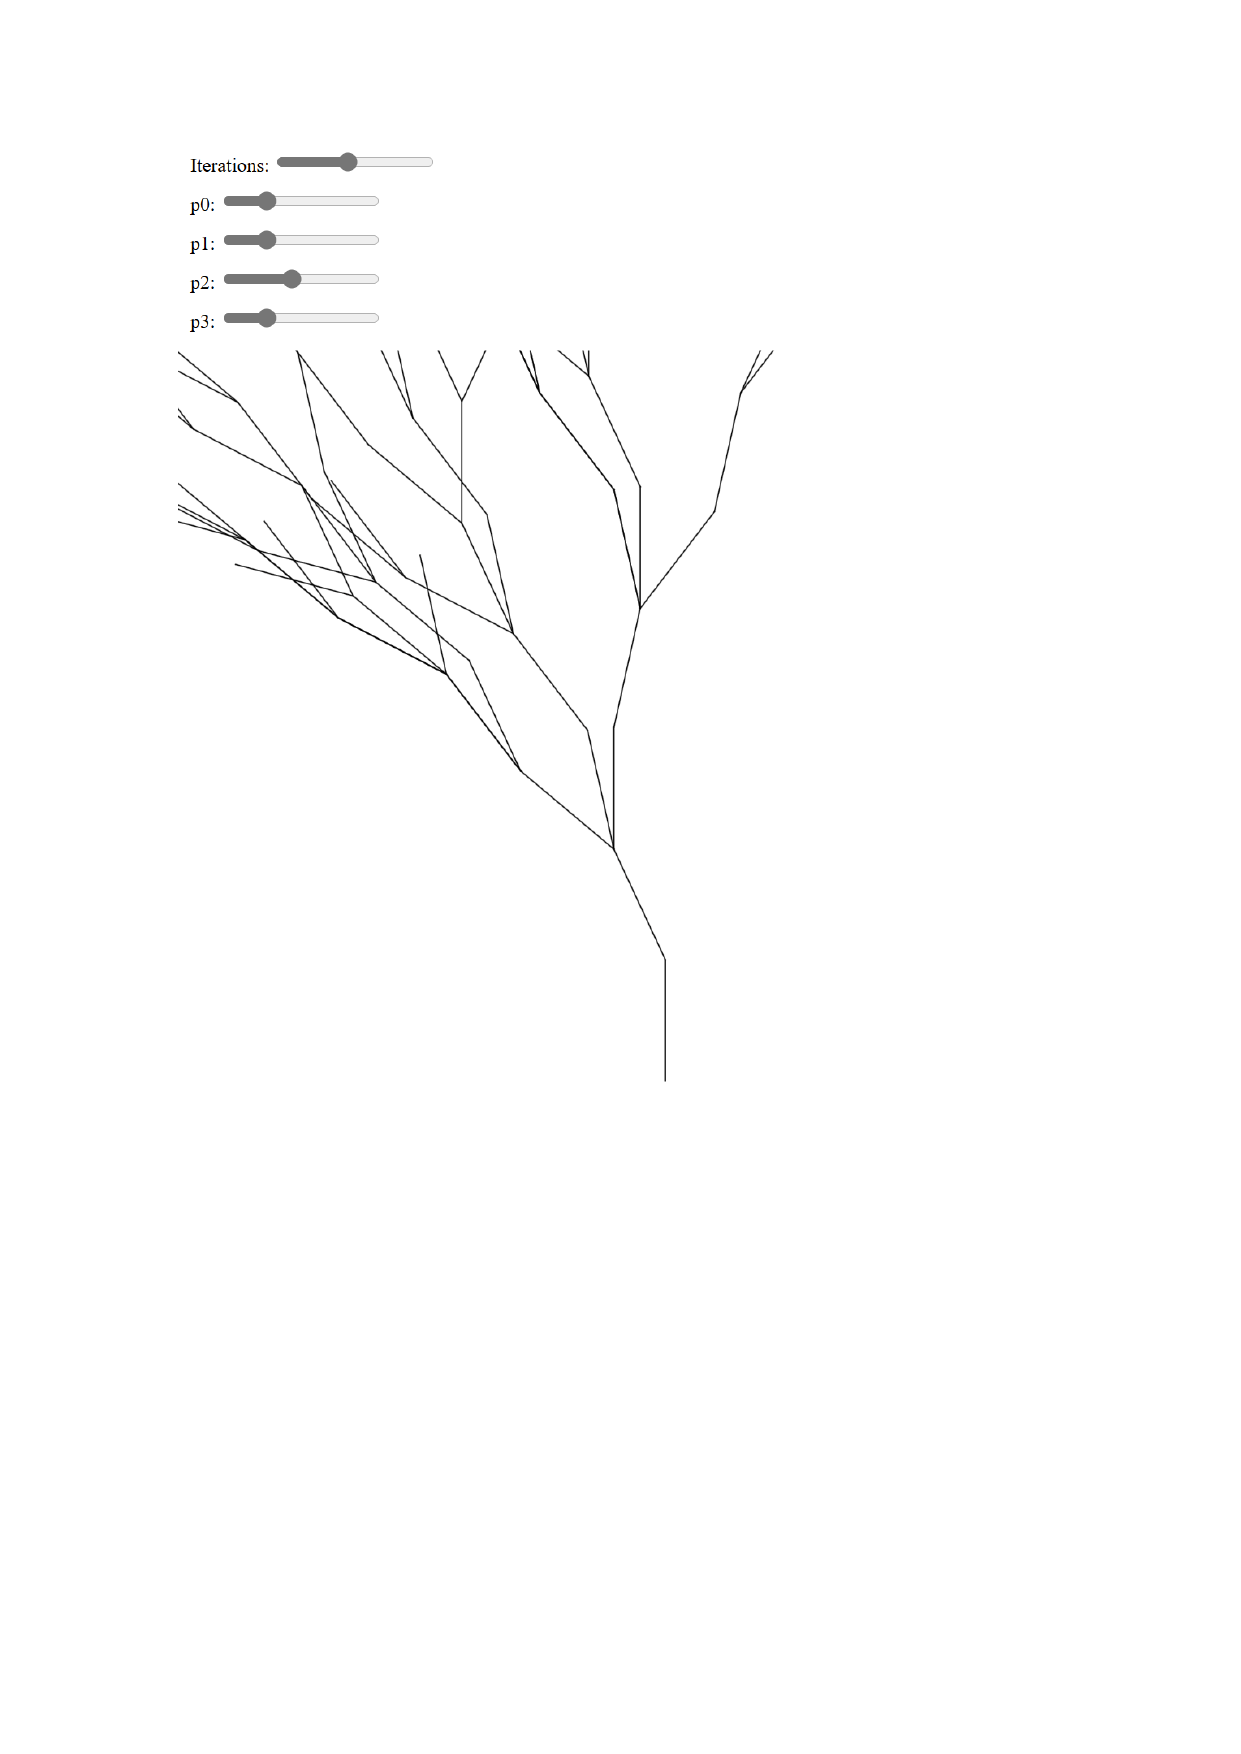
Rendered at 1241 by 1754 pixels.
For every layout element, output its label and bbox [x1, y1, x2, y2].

picture [177, 147, 1118, 1168]
